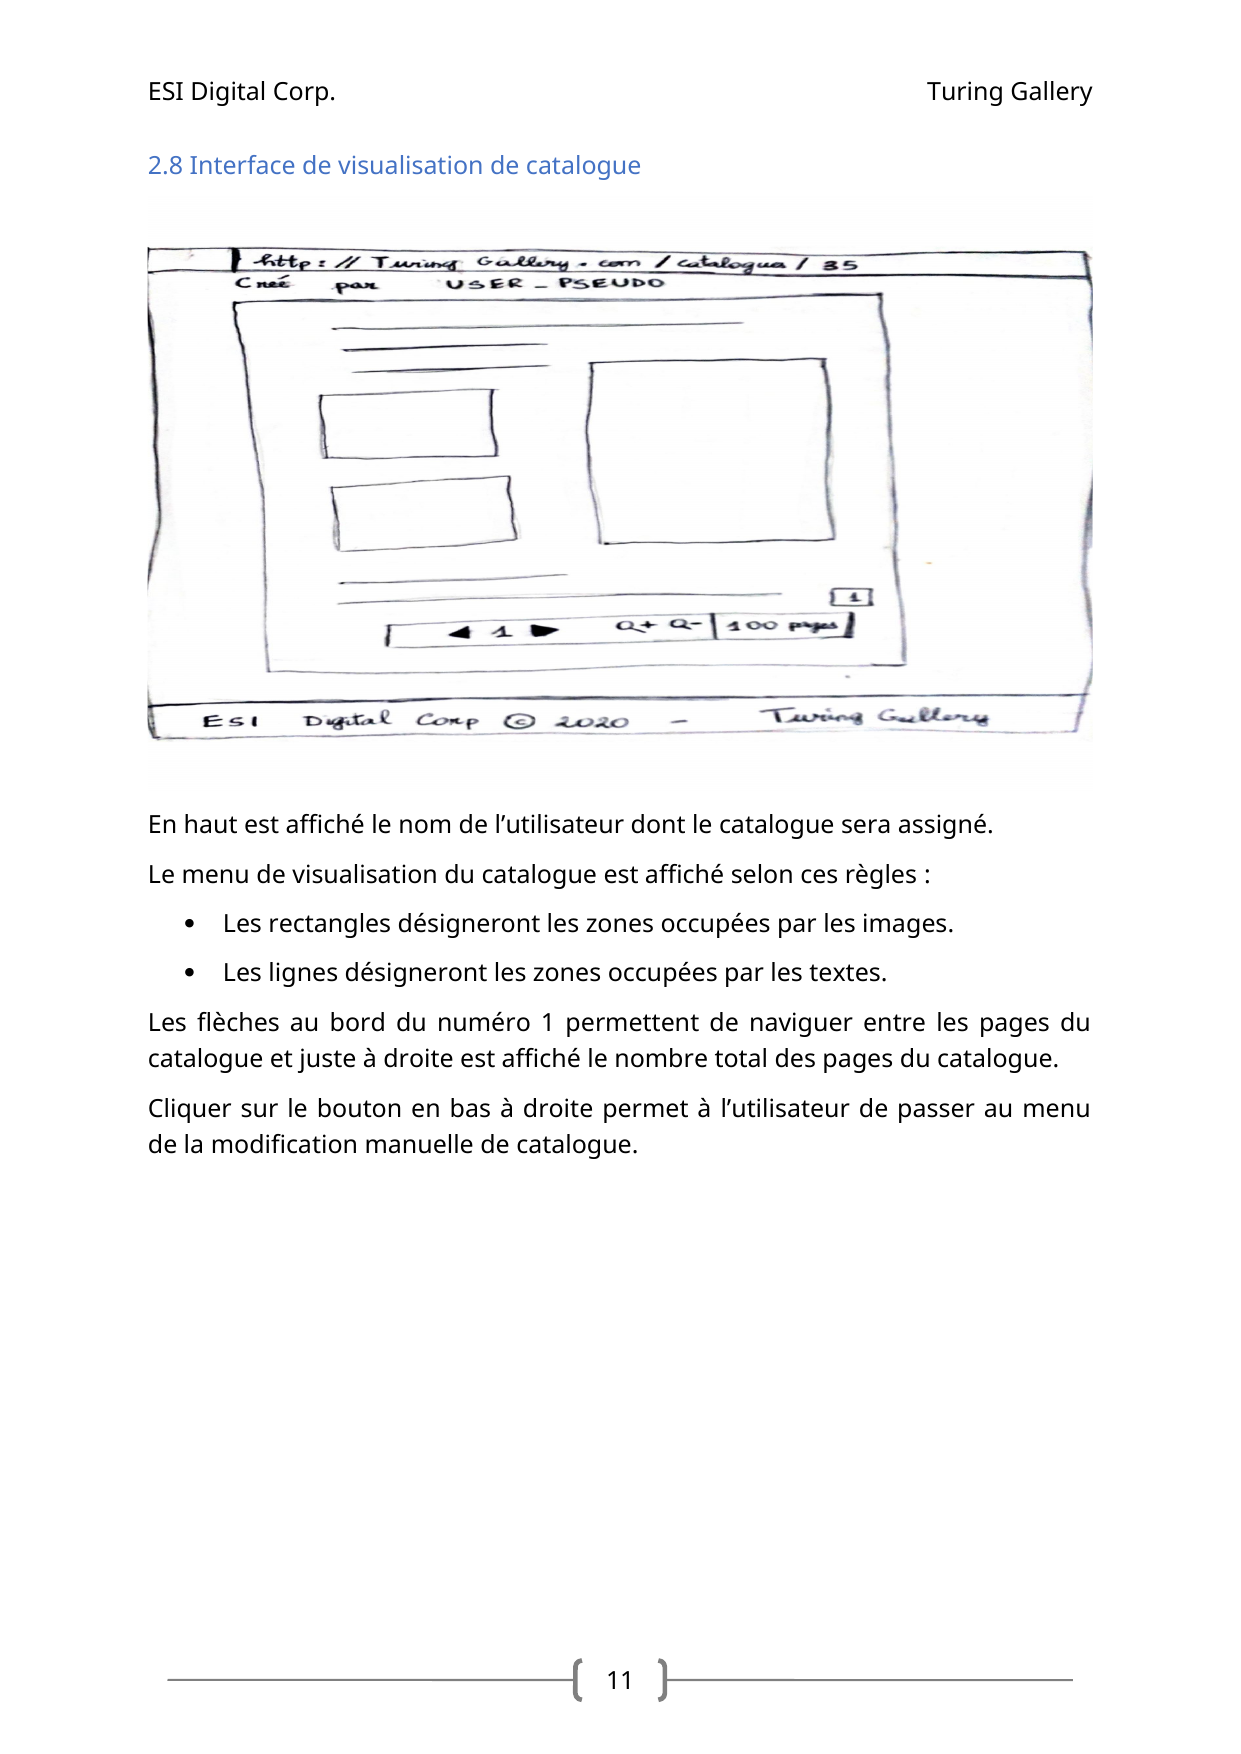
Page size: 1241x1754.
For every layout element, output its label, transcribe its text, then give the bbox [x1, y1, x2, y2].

text En haut est affiché le nom de l’utilisateur dont le catalogue sera assigné. [148, 807, 1093, 841]
text 2.8 Interface de visualisation de catalogue [148, 148, 1093, 182]
text Le menu de visualisation du catalogue est affiché selon ces règles : [148, 856, 1093, 890]
list Les rectangles désigneront les zones occupées par les images. [185, 906, 1093, 940]
text Les flèches au bord du numéro 1 permettent de naviguer entre les pages du catalogue et juste à droite est affiché le nombre total des pages du catalogue. [148, 1004, 1093, 1075]
text Cliquer sur le bouton en bas à droite permet à l’utilisateur de passer au menu de la modification manuelle de catalogue. [148, 1090, 1093, 1161]
list Les lignes désigneront les zones occupées par les textes. [185, 955, 1093, 989]
picture [147, 196, 1093, 792]
